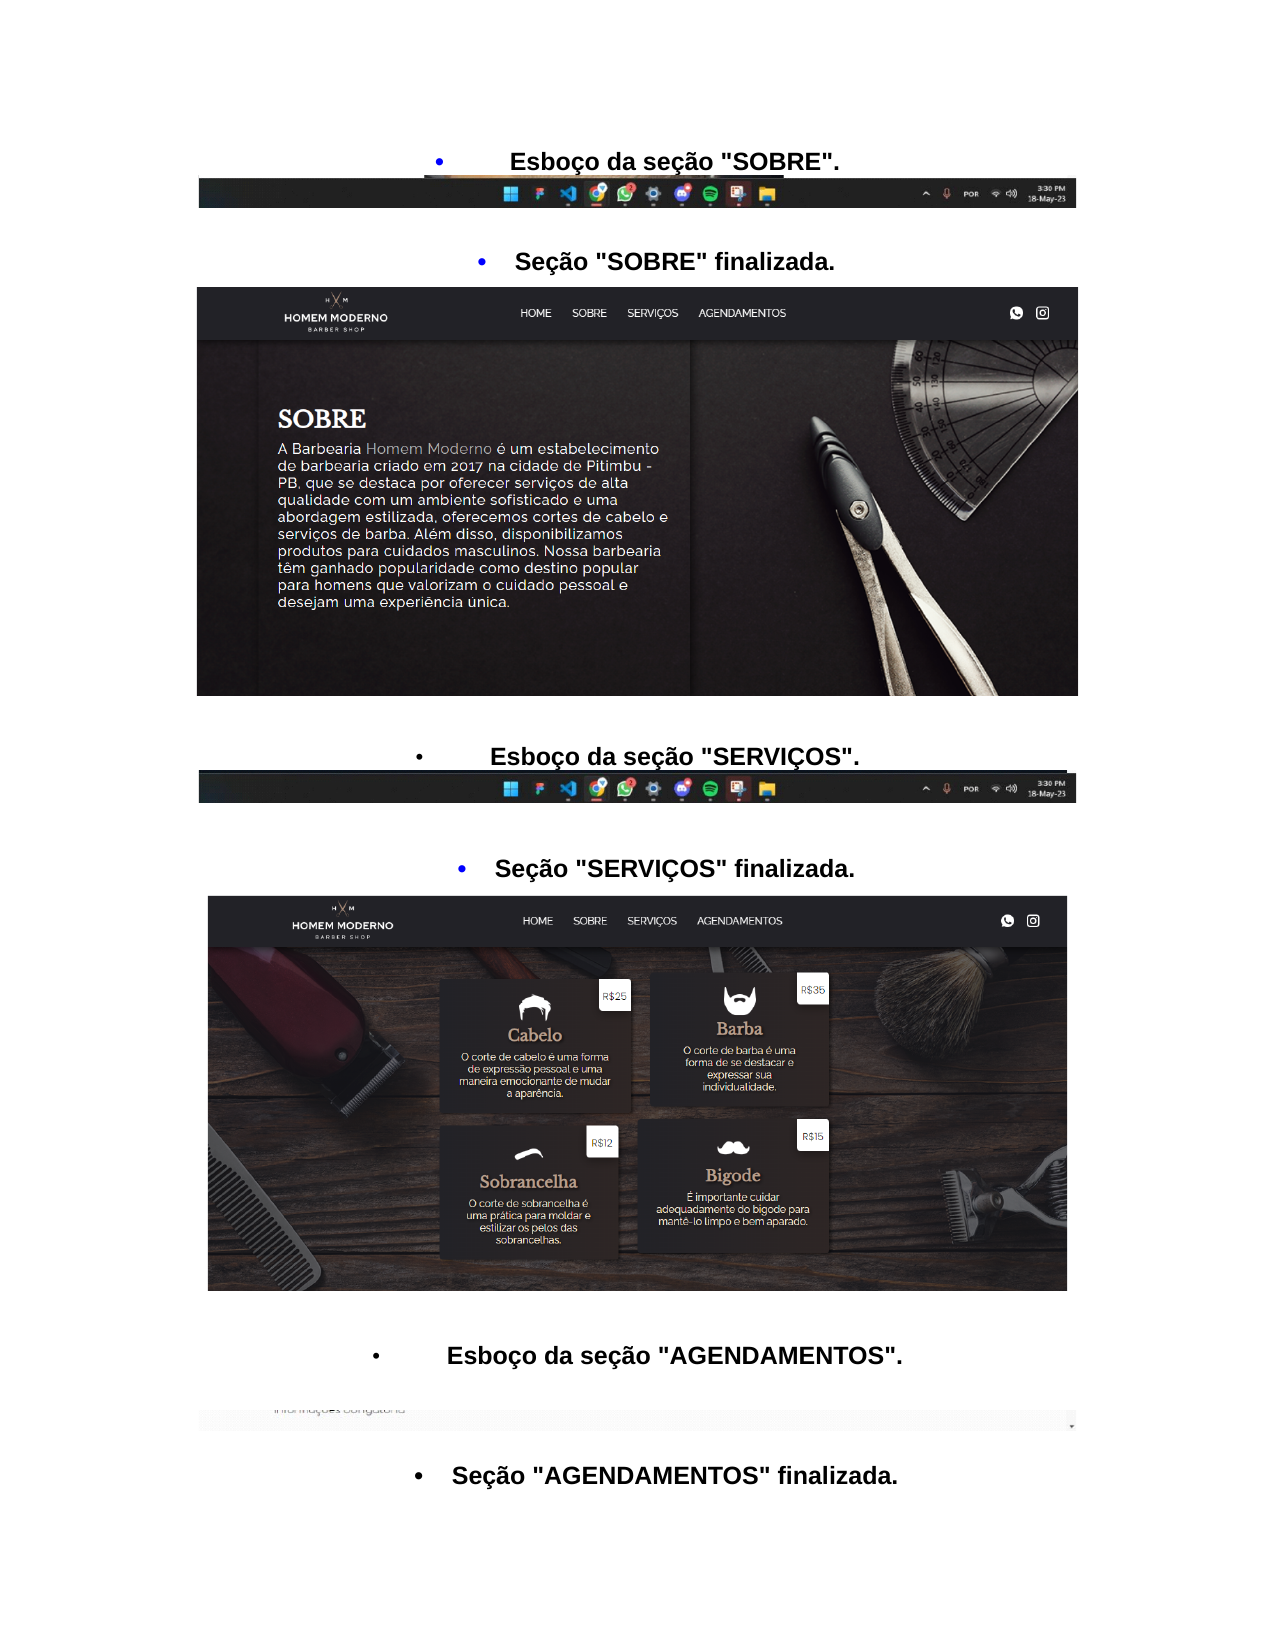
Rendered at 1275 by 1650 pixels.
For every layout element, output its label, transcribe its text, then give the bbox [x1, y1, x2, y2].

list Seção "AGENDAMENTOS" finalizada. [187, 1461, 1125, 1489]
list Esboço da seção "AGENDAMENTOS". [150, 1341, 1125, 1369]
list Seção "SERVIÇOS" finalizada. [187, 858, 1125, 883]
list Esboço da seção "SERVIÇOS". [150, 745, 1125, 770]
list Esboço da seção "SOBRE". [150, 150, 1125, 175]
list Seção "SOBRE" finalizada. [187, 250, 1125, 275]
